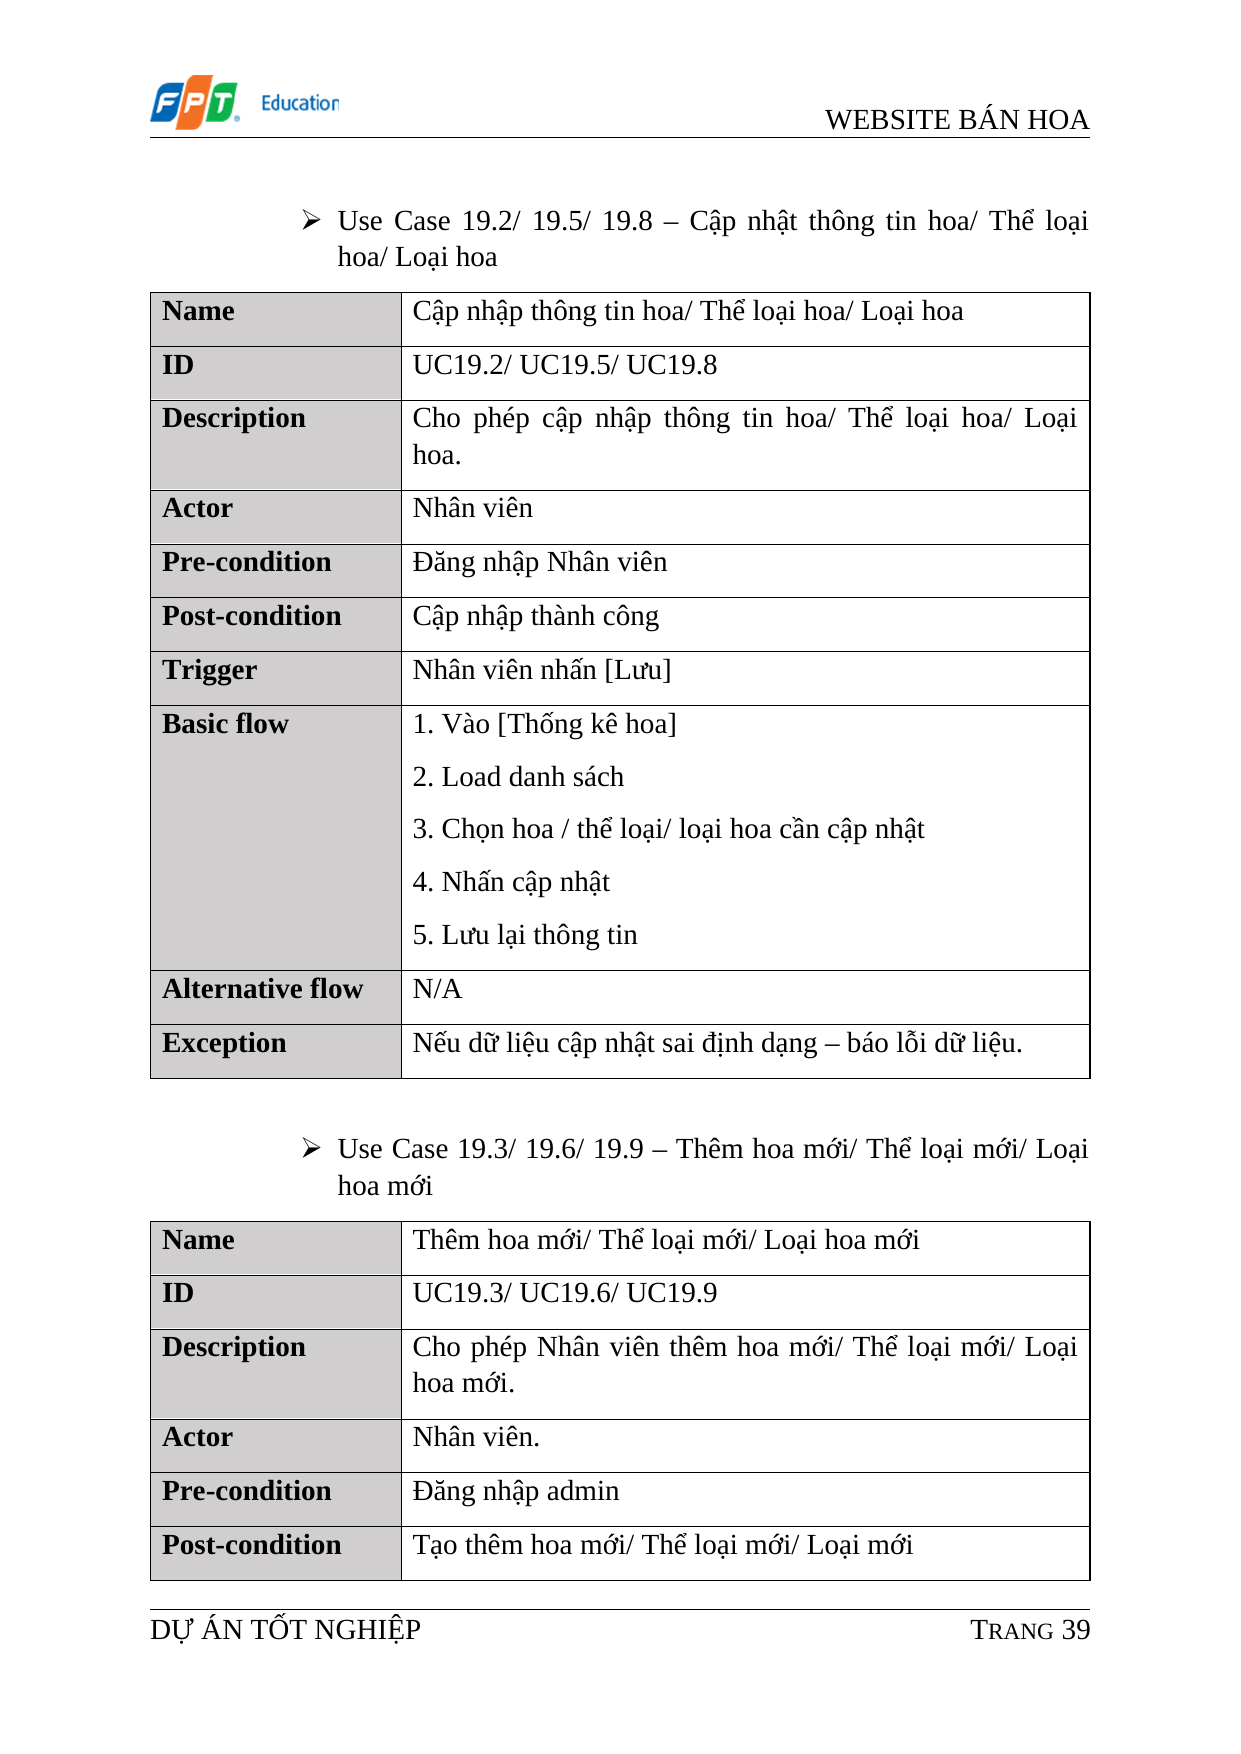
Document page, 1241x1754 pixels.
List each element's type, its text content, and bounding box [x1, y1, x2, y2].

table_cell Nhân viên nhấn [Lưu] [402, 652, 1089, 705]
table_cell N/A [402, 971, 1089, 1024]
picture [150, 75, 339, 130]
table_cell ID [151, 1276, 401, 1328]
list Use Case 19.2/ 19.5/ 19.8 – Cập nhật thông tin hoa/ Thể loại hoa/ Loại hoa [300, 203, 1090, 273]
table_cell Cho phép cập nhập thông tin hoa/ Thể loại hoa/ Loại hoa. [402, 401, 1089, 489]
table_cell 1. Vào [Thống kê hoa] 2. Load danh sách 3. Chọn hoa / thể loại/ loại hoa cần cập nhật 4. Nhấn cập nhật 5. Lưu lại thông tin [402, 706, 1089, 970]
table_header Cập nhập thông tin hoa/ Thể loại hoa/ Loại hoa [402, 293, 1089, 346]
table_cell Post-condition [151, 1527, 401, 1580]
table_cell Đăng nhập Nhân viên [402, 545, 1089, 597]
table_cell Description [151, 401, 401, 489]
table_cell Alternative flow [151, 971, 401, 1024]
table_cell Cho phép Nhân viên thêm hoa mới/ Thể loại mới/ Loại hoa mới. [402, 1330, 1089, 1418]
table_cell Exception [151, 1025, 401, 1078]
table_cell Basic flow [151, 706, 401, 970]
table_cell Actor [151, 491, 401, 543]
table_cell Trigger [151, 652, 401, 705]
list Use Case 19.3/ 19.6/ 19.9 – Thêm hoa mới/ Thể loại mới/ Loại hoa mới [300, 1132, 1090, 1201]
table_cell Nếu dữ liệu cập nhật sai định dạng – báo lỗi dữ liệu. [402, 1025, 1089, 1078]
table_cell Nhân viên [402, 491, 1089, 543]
table_header Name [151, 293, 401, 346]
table_cell Đăng nhập admin [402, 1473, 1089, 1526]
table_cell Pre-condition [151, 1473, 401, 1526]
table_cell Nhân viên. [402, 1420, 1089, 1472]
table_cell Post-condition [151, 598, 401, 651]
table_cell Pre-condition [151, 545, 401, 597]
table_cell UC19.2/ UC19.5/ UC19.8 [402, 347, 1089, 399]
table_cell Tạo thêm hoa mới/ Thể loại mới/ Loại mới [402, 1527, 1089, 1580]
table_cell Description [151, 1330, 401, 1418]
table_cell UC19.3/ UC19.6/ UC19.9 [402, 1276, 1089, 1328]
table_cell Actor [151, 1420, 401, 1472]
table_header Name [151, 1222, 401, 1274]
table_cell ID [151, 347, 401, 399]
table_header Thêm hoa mới/ Thể loại mới/ Loại hoa mới [402, 1222, 1089, 1274]
table_cell Cập nhập thành công [402, 598, 1089, 651]
